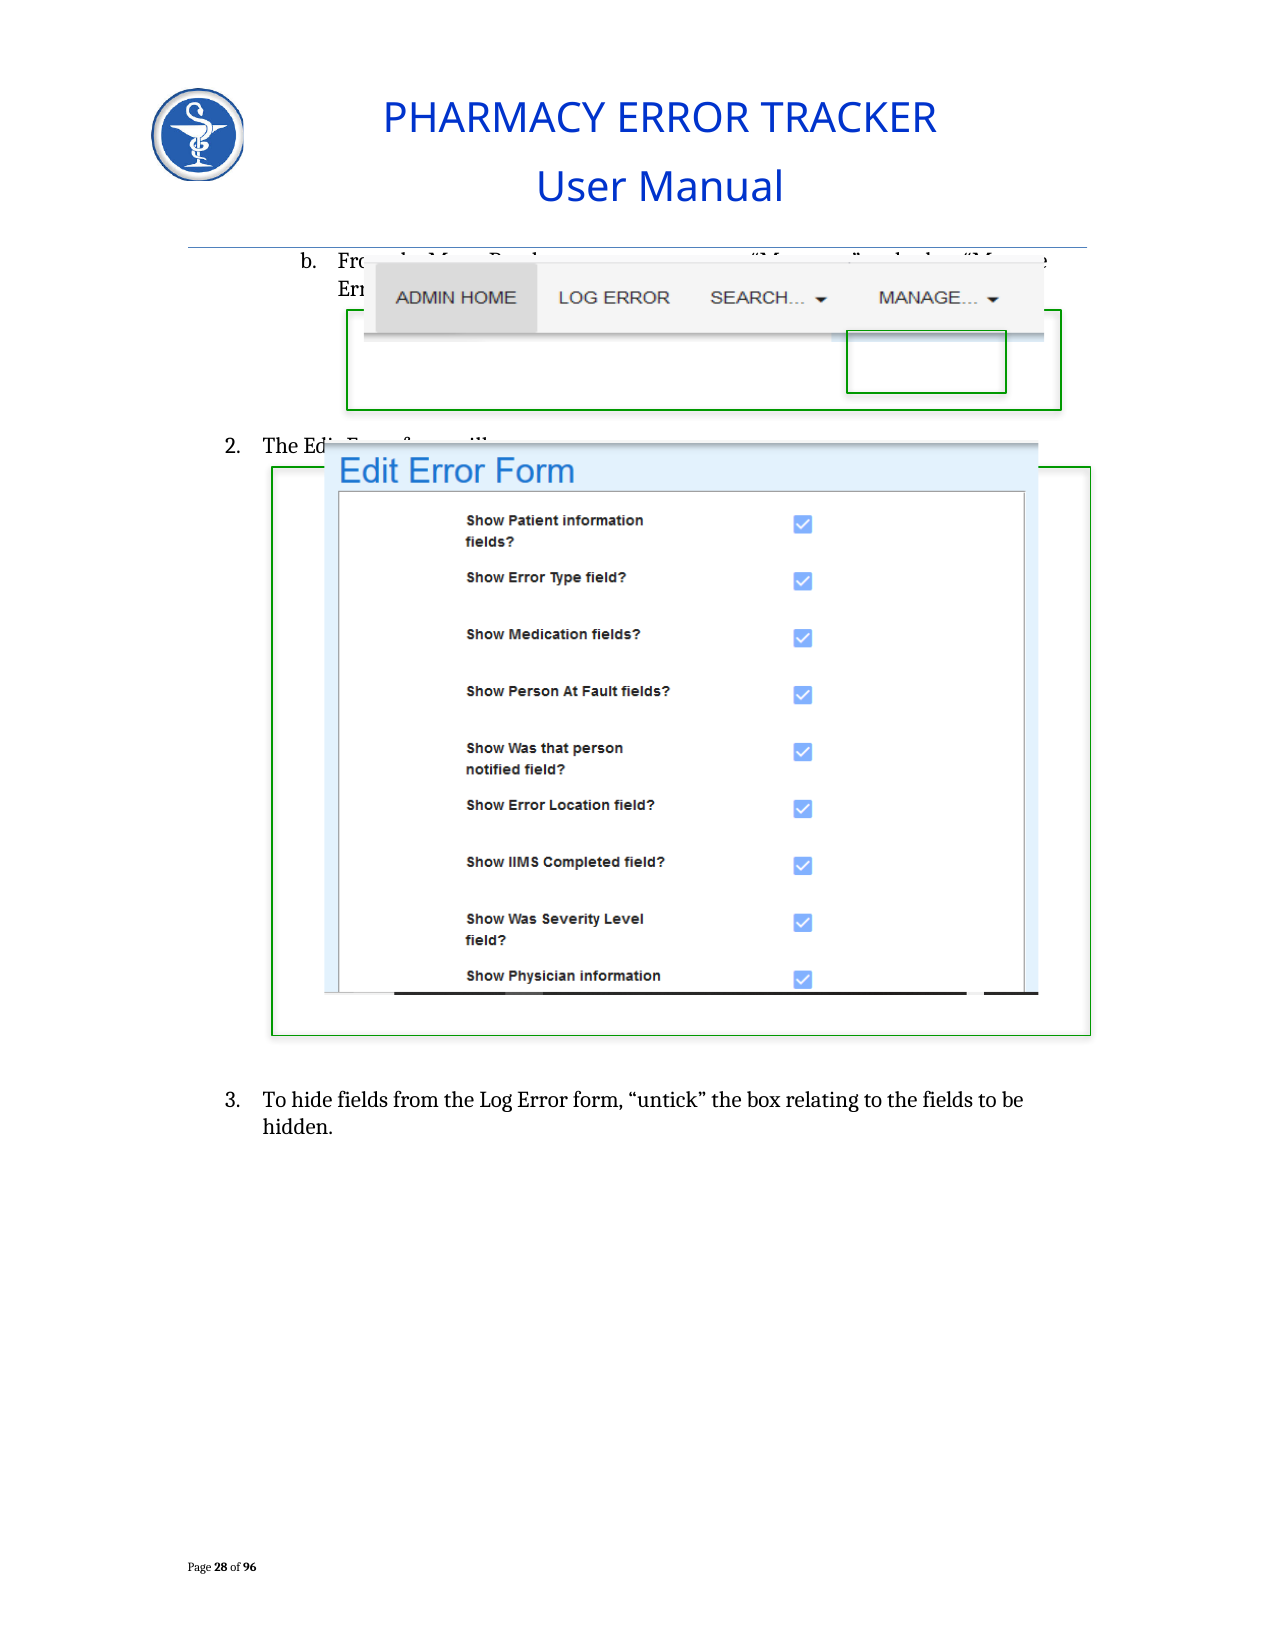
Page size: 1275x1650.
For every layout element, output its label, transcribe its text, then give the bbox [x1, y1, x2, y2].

picture [150, 87, 244, 181]
picture [848, 331, 1005, 342]
picture [324, 440, 1039, 995]
picture [363, 255, 1045, 342]
list To hide fields from the Log Error form, “untick” the box relating to the fields to be hidden. [225, 1086, 1087, 1140]
